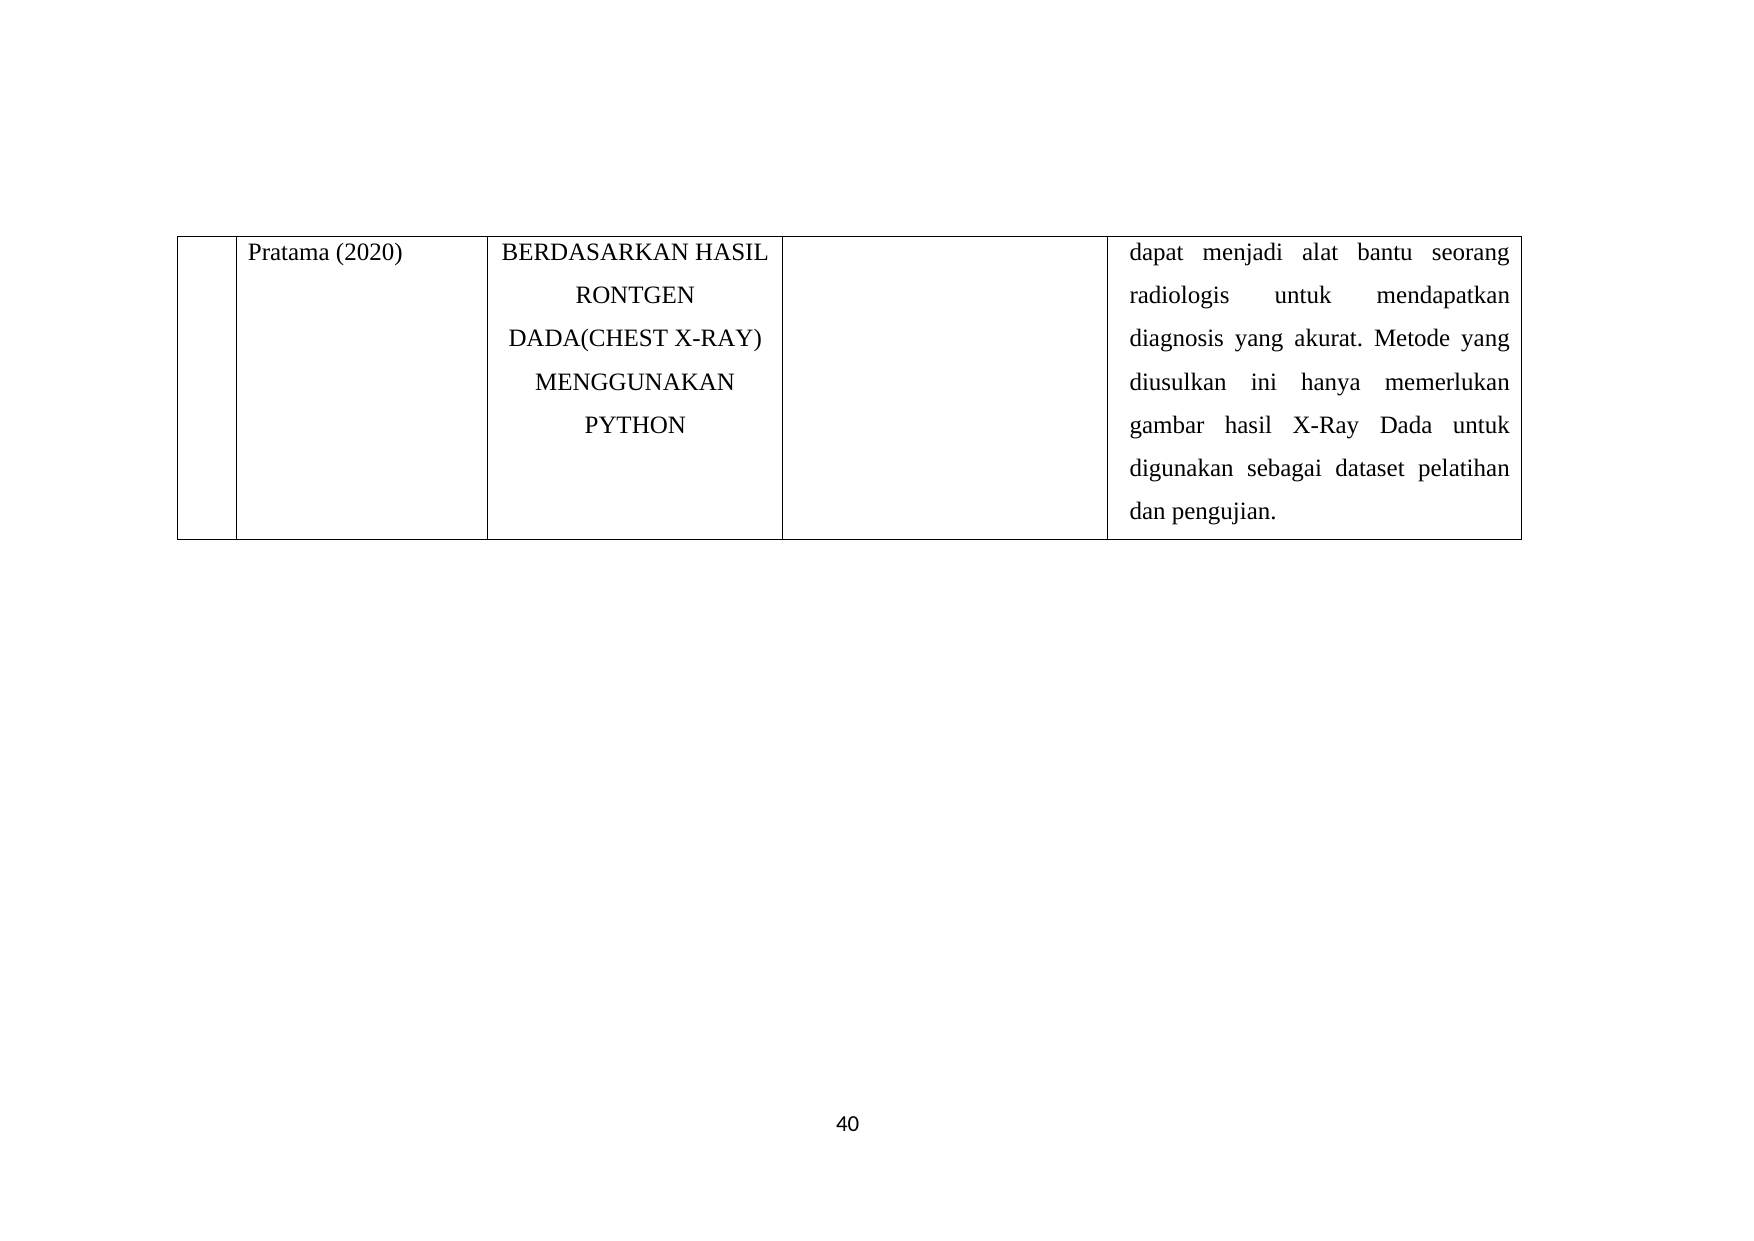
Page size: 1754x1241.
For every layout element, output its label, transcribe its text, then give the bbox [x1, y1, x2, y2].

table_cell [237, 237, 487, 539]
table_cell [488, 237, 782, 539]
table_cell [1108, 237, 1521, 539]
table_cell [783, 237, 1107, 539]
table_cell 4. [178, 237, 236, 539]
